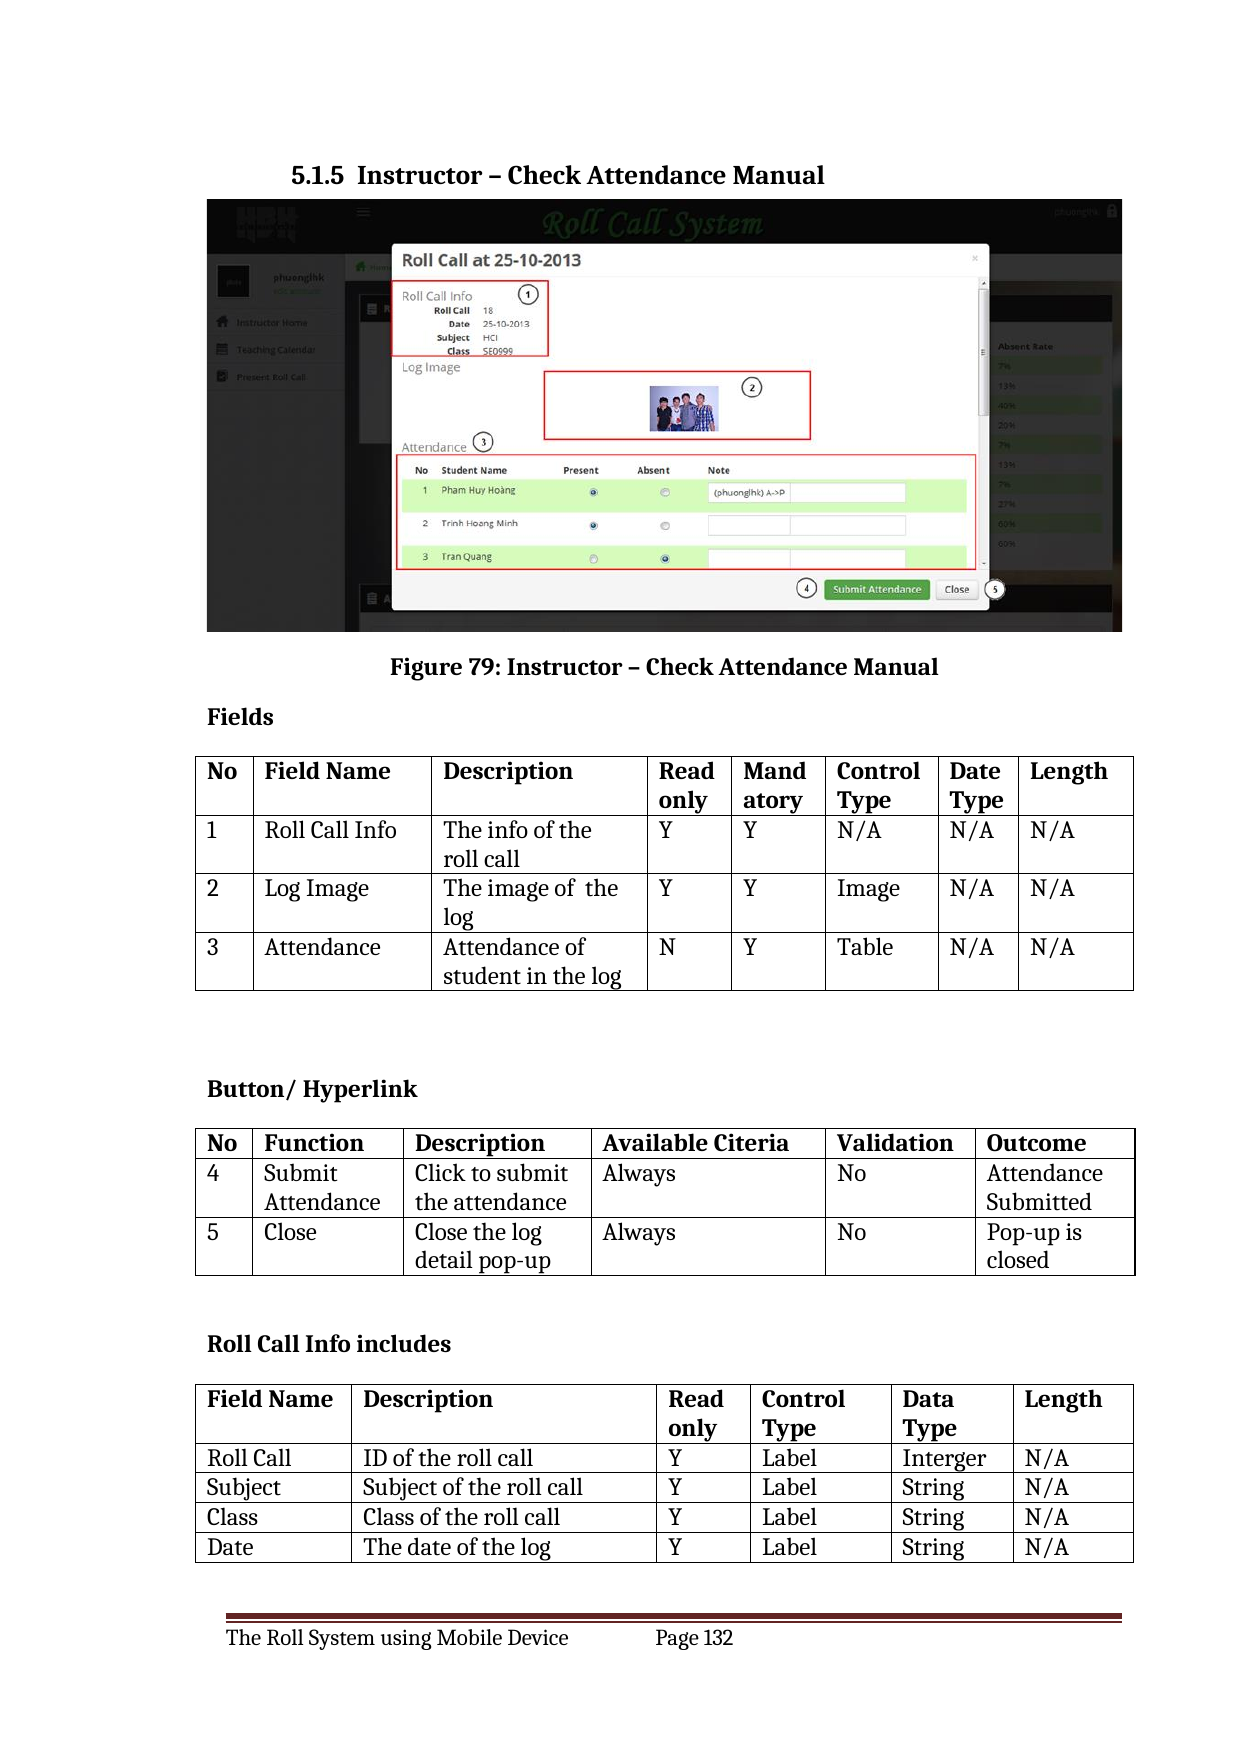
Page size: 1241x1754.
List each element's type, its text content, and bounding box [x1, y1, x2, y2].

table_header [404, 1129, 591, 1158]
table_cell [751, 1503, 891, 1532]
text Button/ Hyperlink [207, 1074, 1122, 1103]
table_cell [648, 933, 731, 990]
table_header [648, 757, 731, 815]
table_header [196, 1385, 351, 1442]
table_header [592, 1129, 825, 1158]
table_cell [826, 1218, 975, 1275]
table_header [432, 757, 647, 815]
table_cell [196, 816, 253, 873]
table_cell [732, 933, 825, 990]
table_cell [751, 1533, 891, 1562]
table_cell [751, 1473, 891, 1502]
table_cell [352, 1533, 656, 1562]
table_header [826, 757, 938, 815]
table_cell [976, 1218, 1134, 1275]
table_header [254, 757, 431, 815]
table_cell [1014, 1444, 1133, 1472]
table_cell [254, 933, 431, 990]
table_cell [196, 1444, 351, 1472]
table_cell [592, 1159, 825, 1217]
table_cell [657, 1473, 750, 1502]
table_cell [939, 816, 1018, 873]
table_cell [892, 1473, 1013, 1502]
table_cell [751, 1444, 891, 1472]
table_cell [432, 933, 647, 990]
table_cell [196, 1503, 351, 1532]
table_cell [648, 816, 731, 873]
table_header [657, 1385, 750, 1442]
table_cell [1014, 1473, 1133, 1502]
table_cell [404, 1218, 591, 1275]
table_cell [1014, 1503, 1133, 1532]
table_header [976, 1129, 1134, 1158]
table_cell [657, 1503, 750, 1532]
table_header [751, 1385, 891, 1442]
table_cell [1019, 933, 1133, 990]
text Fields [207, 702, 1122, 731]
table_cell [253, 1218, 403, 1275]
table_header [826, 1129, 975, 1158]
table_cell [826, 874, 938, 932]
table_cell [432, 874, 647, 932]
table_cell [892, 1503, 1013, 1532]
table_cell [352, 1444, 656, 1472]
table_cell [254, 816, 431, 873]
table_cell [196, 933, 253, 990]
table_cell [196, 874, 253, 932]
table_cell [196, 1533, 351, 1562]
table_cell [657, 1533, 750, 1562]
picture [206, 199, 1123, 632]
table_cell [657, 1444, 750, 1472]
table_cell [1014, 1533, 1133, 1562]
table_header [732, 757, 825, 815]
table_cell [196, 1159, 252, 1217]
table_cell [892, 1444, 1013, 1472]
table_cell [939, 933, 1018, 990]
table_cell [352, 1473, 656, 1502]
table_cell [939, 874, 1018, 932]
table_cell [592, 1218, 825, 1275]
text Roll Call Info includes [207, 1330, 1122, 1359]
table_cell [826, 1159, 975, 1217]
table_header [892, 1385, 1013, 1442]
subtitle Instructor – Check Attendance Manual [291, 160, 1122, 191]
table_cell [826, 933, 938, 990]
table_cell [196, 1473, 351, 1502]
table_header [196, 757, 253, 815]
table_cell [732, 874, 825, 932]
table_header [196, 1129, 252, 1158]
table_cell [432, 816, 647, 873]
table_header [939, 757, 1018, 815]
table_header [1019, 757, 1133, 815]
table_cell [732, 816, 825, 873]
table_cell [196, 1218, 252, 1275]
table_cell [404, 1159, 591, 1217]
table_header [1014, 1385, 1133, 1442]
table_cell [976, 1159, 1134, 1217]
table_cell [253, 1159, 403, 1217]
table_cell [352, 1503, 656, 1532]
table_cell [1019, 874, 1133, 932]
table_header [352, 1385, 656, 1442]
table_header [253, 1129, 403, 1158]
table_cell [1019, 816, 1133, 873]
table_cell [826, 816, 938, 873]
text Figure 79: Instructor – Check Attendance Manual [207, 653, 1122, 682]
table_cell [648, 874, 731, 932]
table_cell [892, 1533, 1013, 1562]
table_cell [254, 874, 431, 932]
